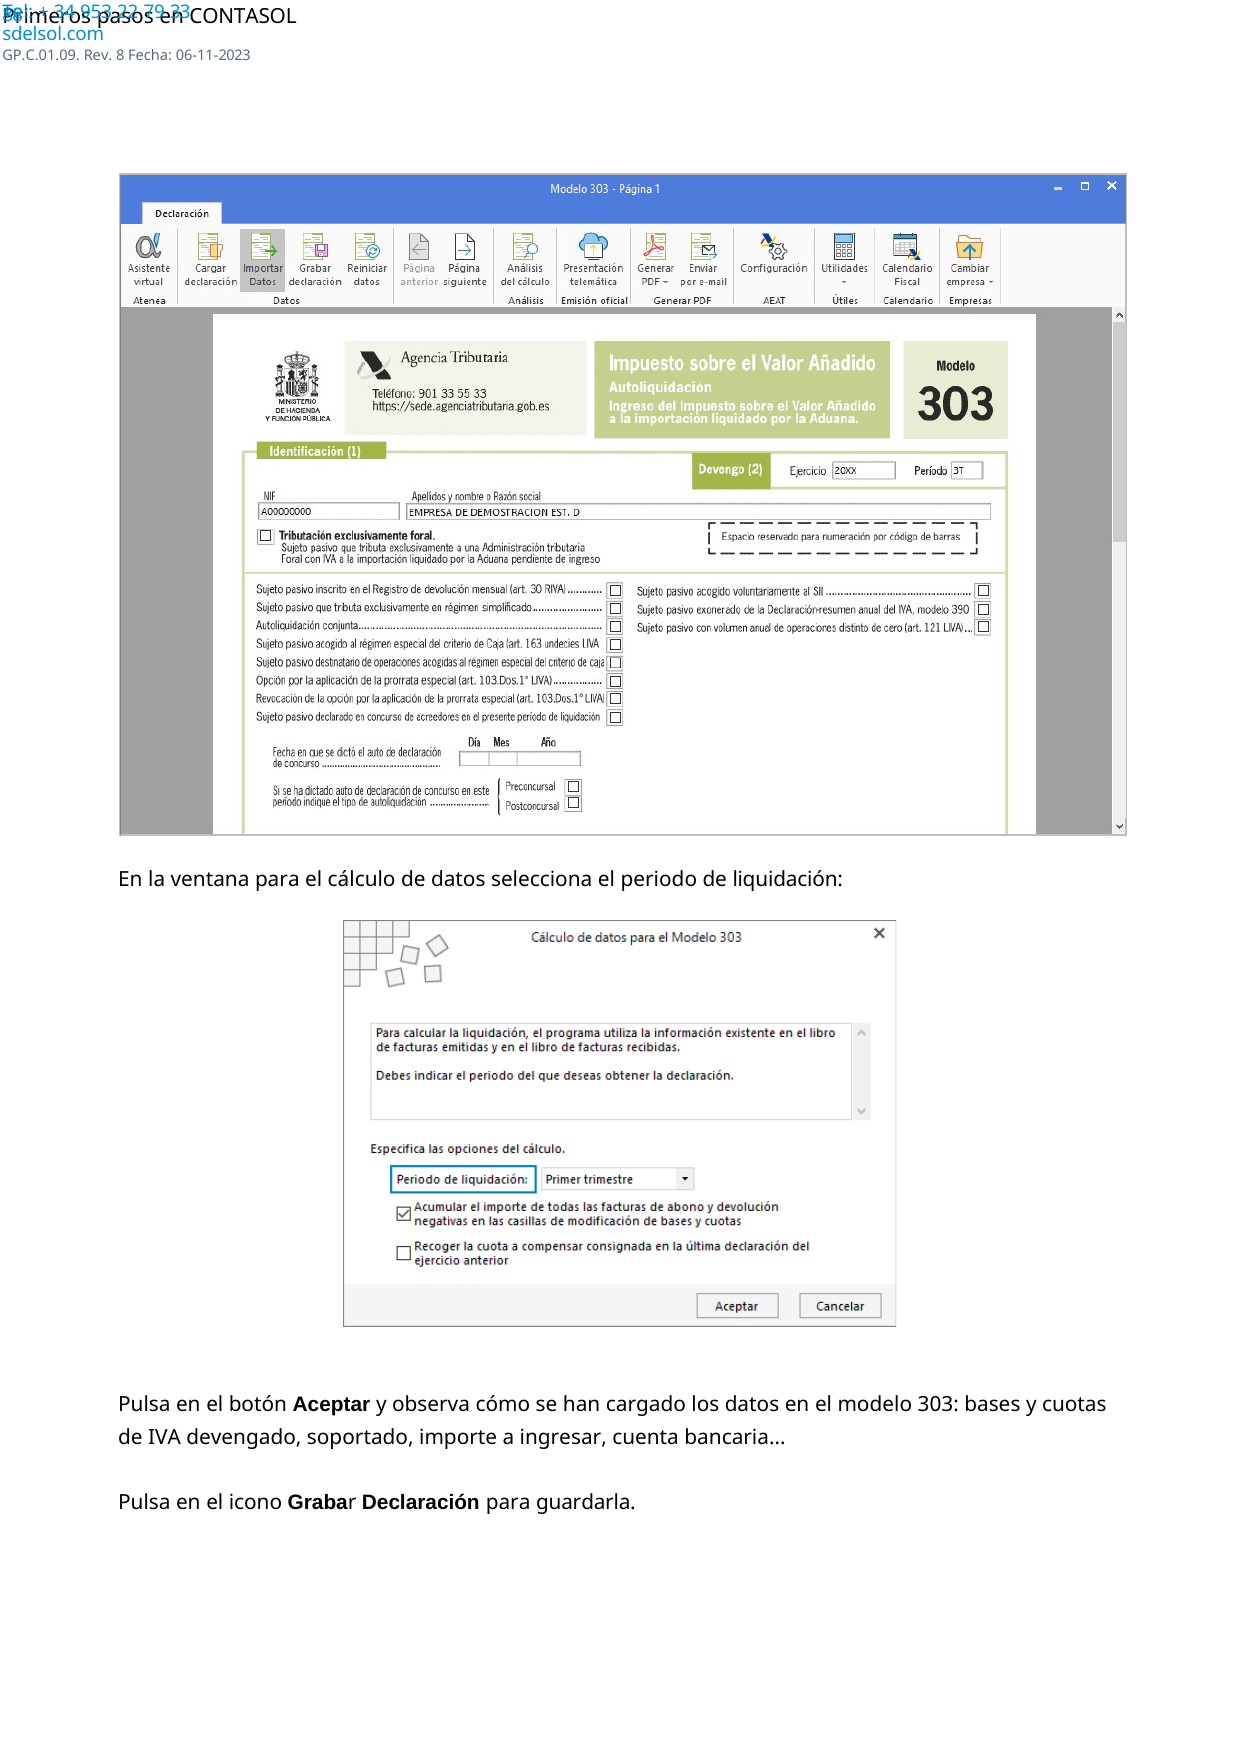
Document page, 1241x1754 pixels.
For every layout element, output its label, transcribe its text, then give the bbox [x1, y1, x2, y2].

picture [120, 175, 1126, 835]
text Pulsa en el botón Aceptar y observa cómo se han cargado los datos en el modelo 303: bases y cuotas de IVA devengado, soportado, importe a ingresar, cuenta bancaria… [118, 1389, 1117, 1451]
text Pulsa en el icono Grabar Declaración para guardarla. [118, 1487, 1137, 1515]
picture [343, 920, 897, 1327]
text En la ventana para el cálculo de datos selecciona el periodo de liquidación: [118, 864, 1137, 892]
